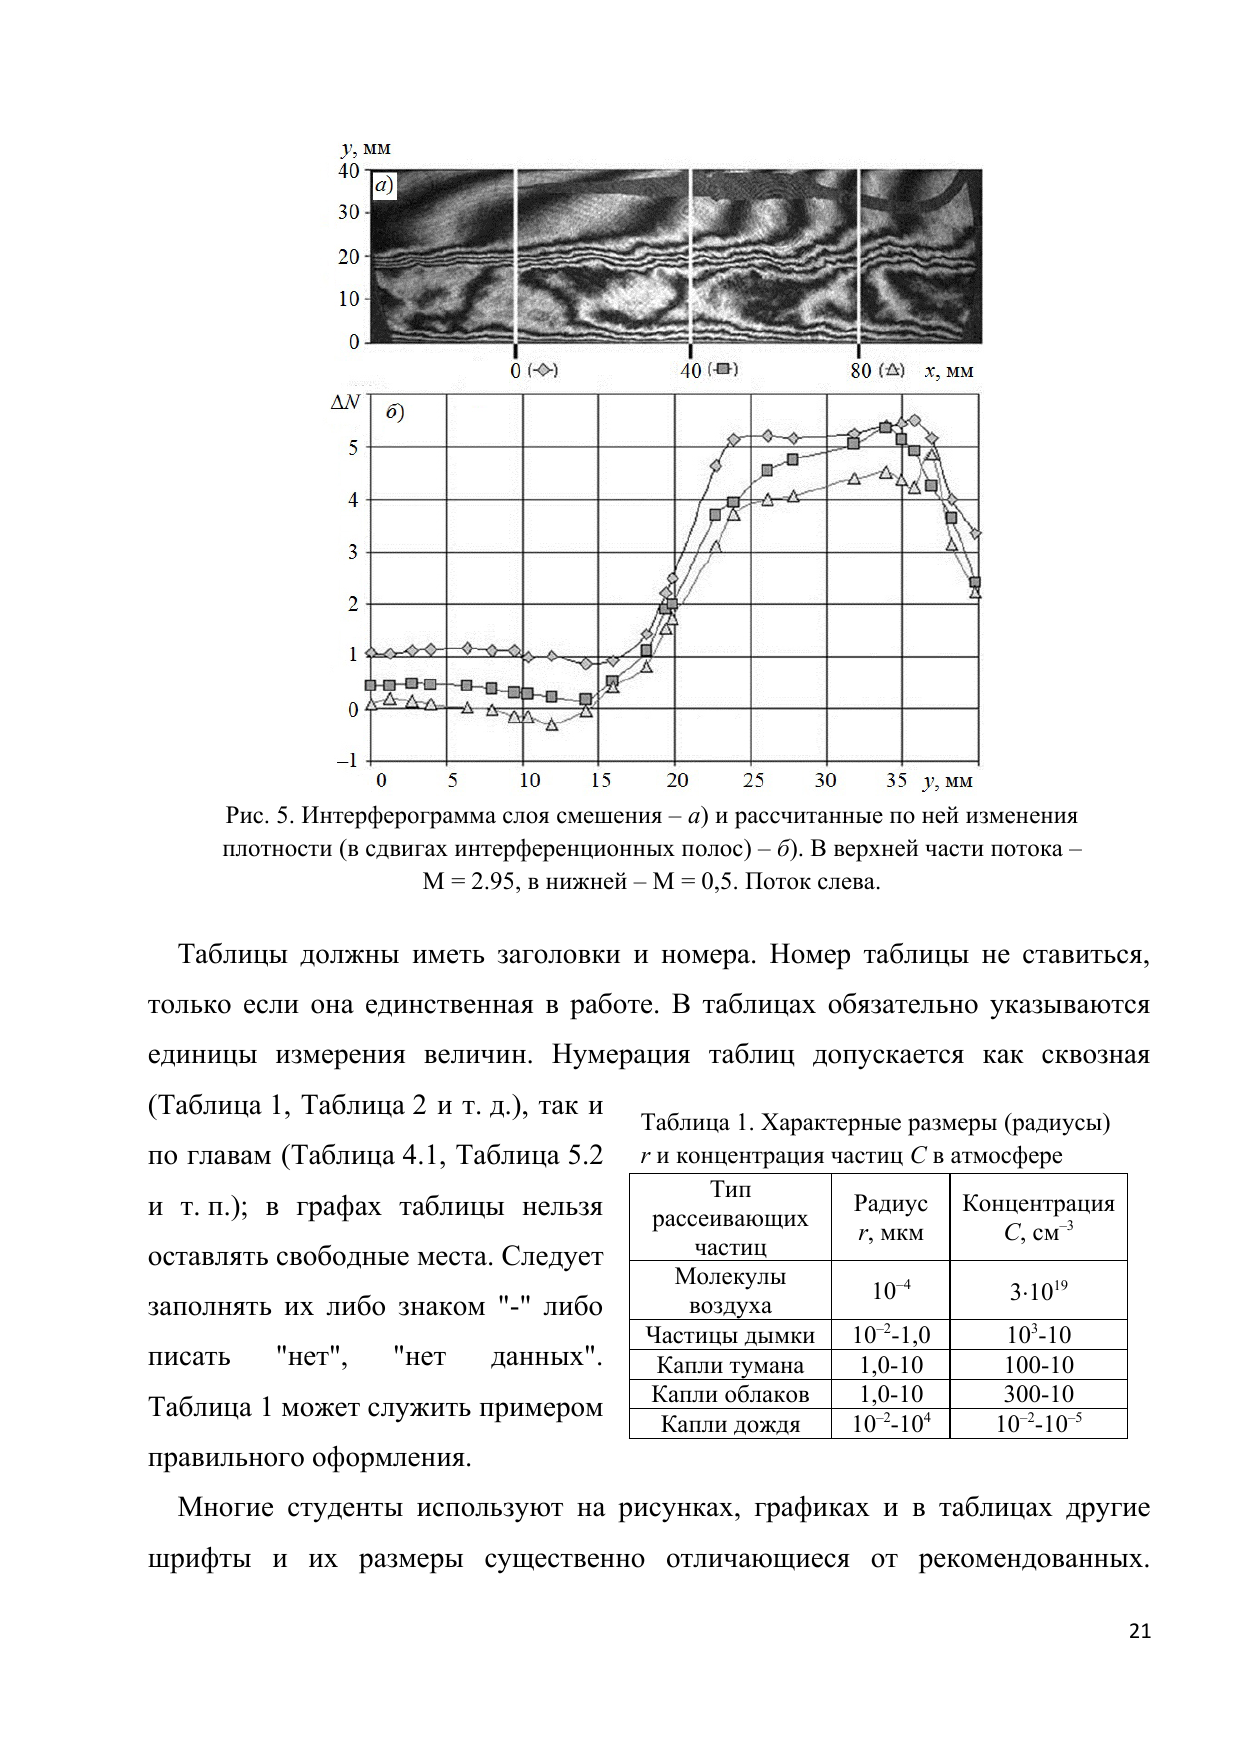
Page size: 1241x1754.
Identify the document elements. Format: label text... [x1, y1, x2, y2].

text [148, 1489, 1152, 1573]
picture [319, 141, 984, 796]
